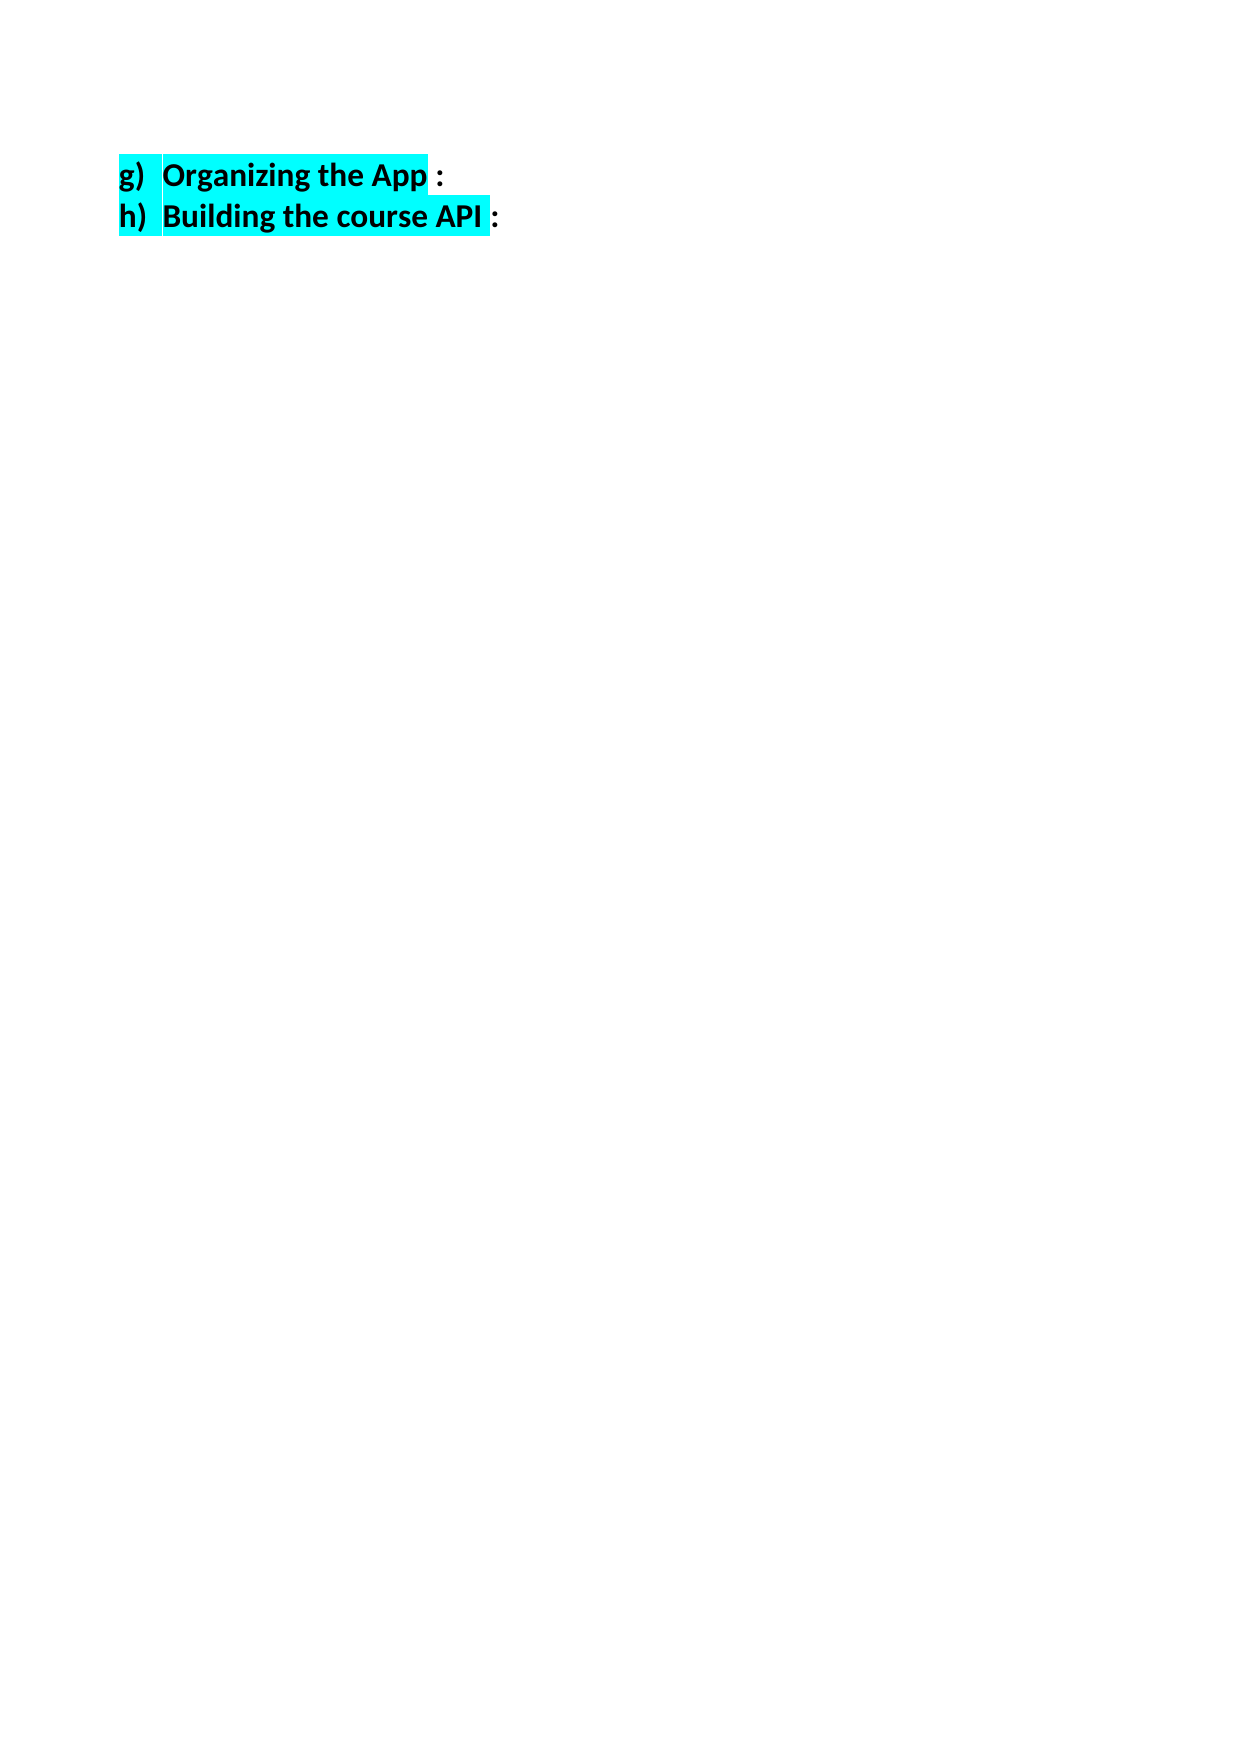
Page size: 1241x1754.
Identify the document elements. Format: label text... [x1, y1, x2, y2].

list Building the course API : [490, 195, 1165, 236]
list Organizing the App : [428, 154, 1165, 195]
